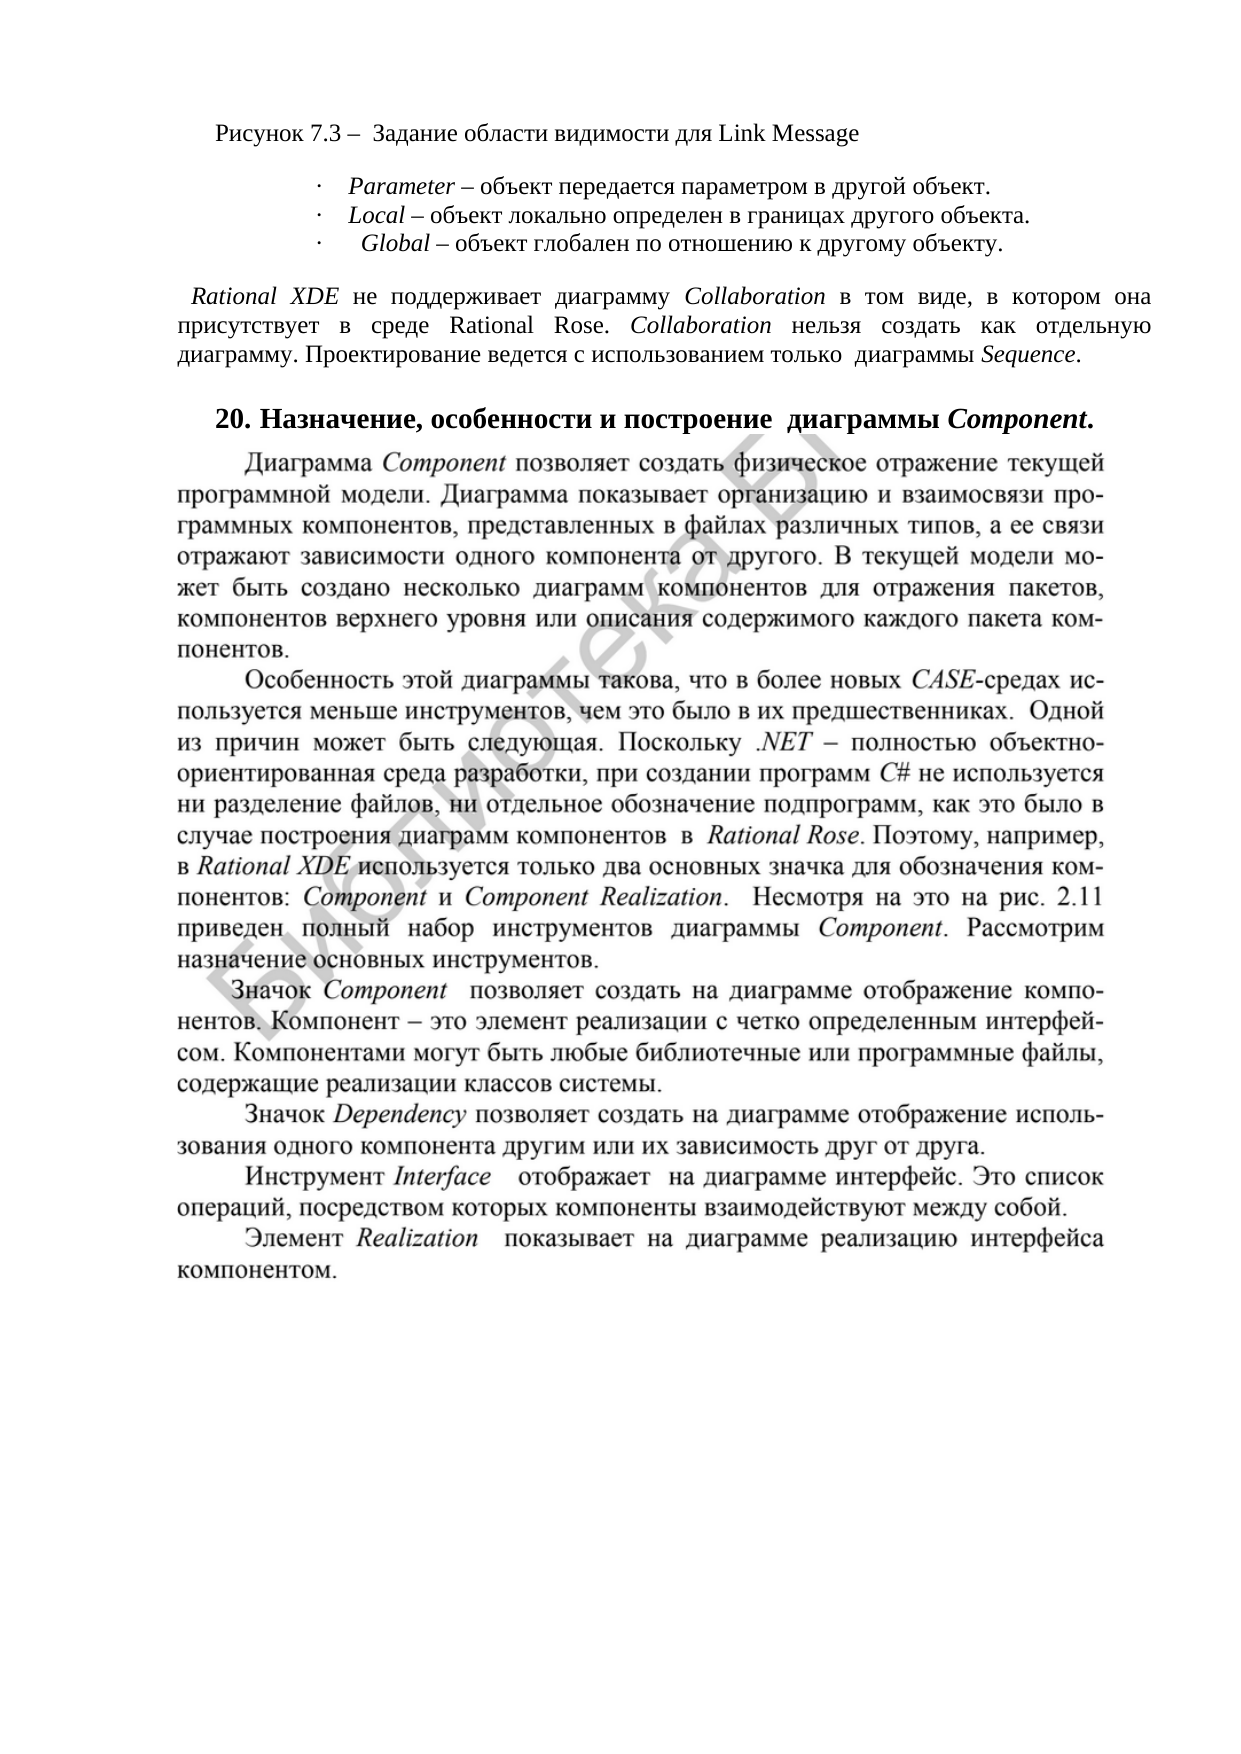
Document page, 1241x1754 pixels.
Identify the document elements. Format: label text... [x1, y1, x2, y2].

text Рисунок 7.3 – Задание области видимости для Link Message [177, 118, 1152, 147]
text Rational XDE не поддерживает диаграмму Collaboration в том виде, в котором она присутствует в среде Rational Rose. Collaboration нельзя создать как отдельную диаграмму. Проектирование ведется с использованием только диаграммы Sequence. [177, 281, 1152, 367]
text · Parameter – объект передается параметром в другой объект. [315, 171, 1152, 200]
text · Local – объект локально определен в границах другого объекта. [315, 200, 1152, 228]
text · Global – объект глобален по отношению к другому объекту. [315, 228, 1152, 257]
picture [177, 434, 1118, 1285]
list Назначение, особенности и построение диаграммы Component. [215, 401, 1152, 434]
